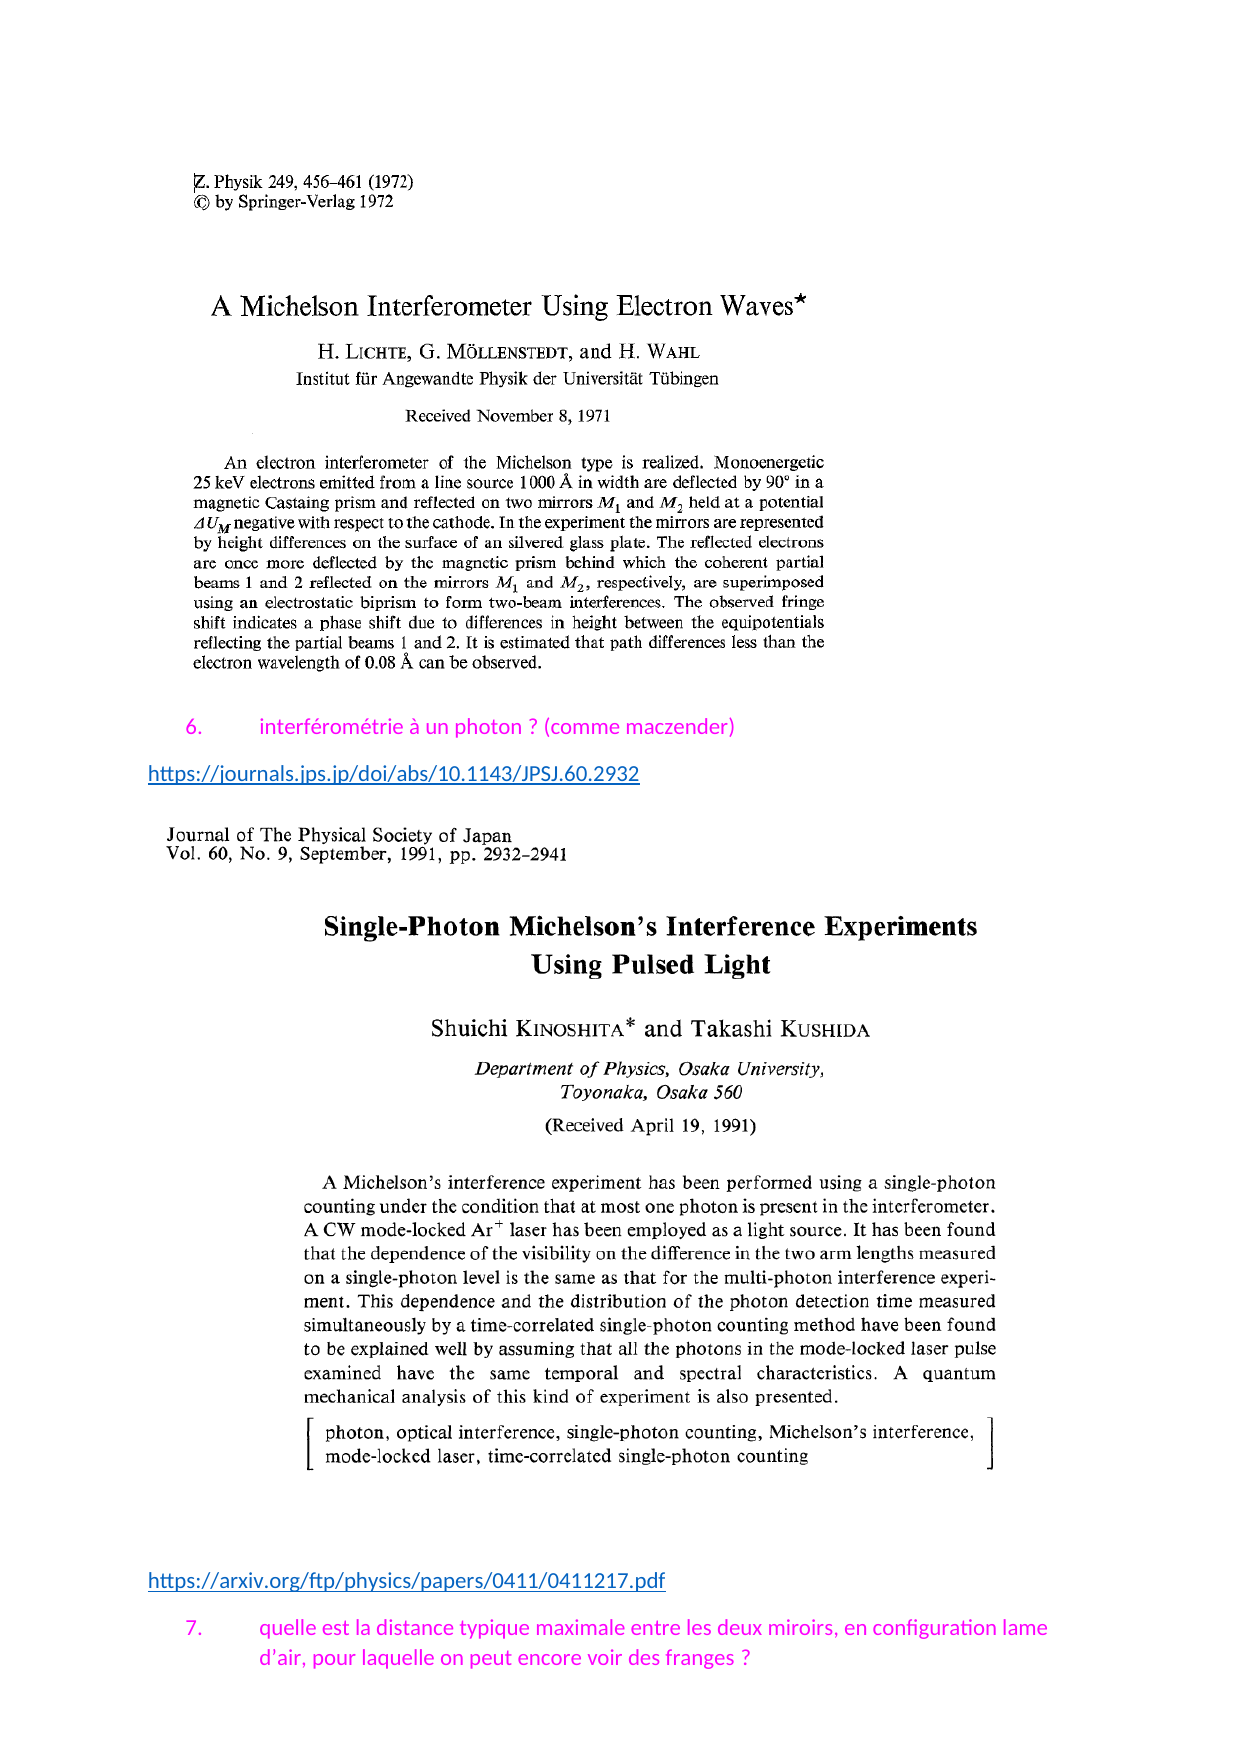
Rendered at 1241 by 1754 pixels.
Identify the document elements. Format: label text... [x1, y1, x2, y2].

list interférométrie à un photon ? (comme maczender) [185, 712, 1093, 740]
list quelle est la distance typique maximale entre les deux miroirs, en configuration lame d’air, pour laquelle on peut encore voir des franges ? [185, 1613, 1093, 1671]
text https://arxiv.org/ftp/physics/papers/0411/0411217.pdf [148, 1566, 1093, 1594]
text https://journals.jps.jp/doi/abs/10.1143/JPSJ.60.2932 [148, 759, 1093, 787]
picture [147, 147, 852, 694]
picture [147, 806, 1093, 1501]
